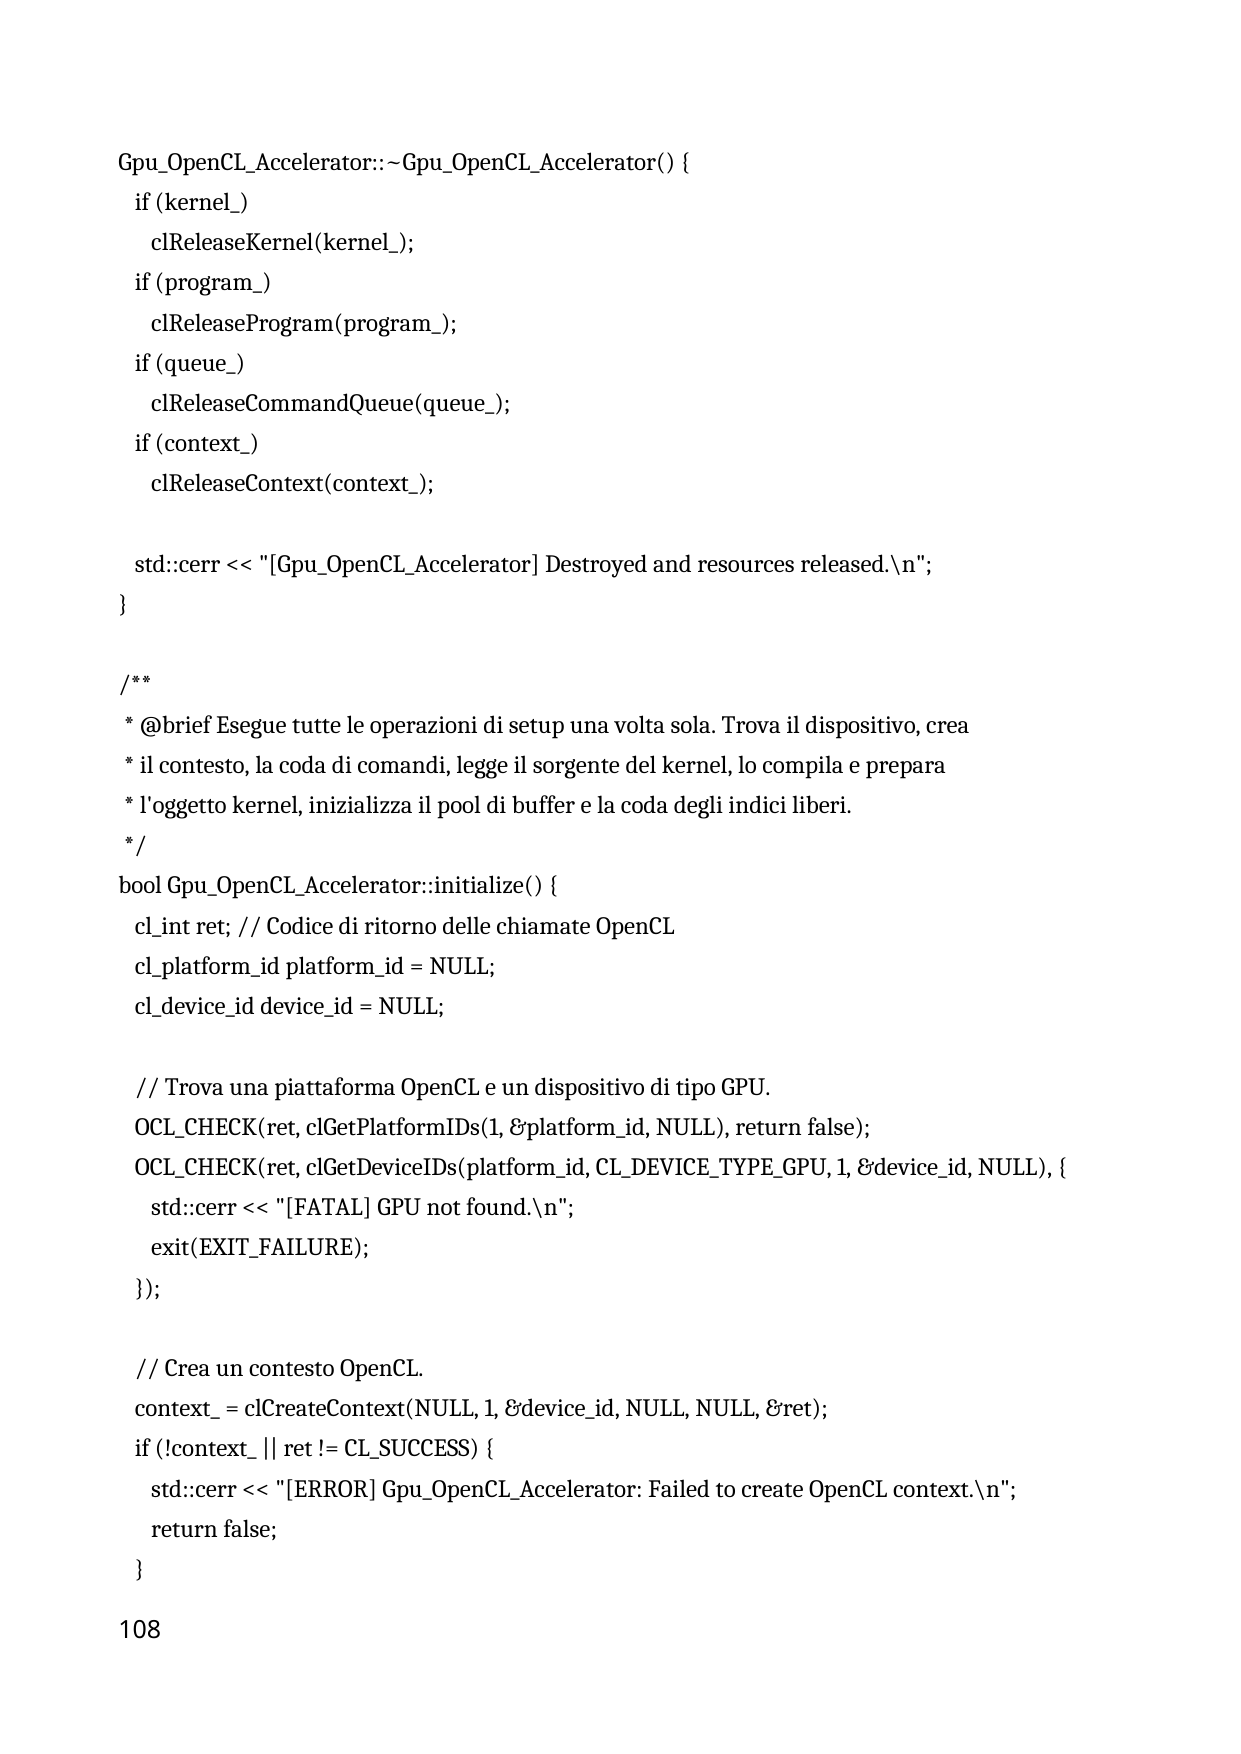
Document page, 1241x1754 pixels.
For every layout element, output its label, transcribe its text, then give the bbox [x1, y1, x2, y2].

text clReleaseCommandQueue(queue_); [118, 389, 1122, 418]
text // Trova una piattaforma OpenCL e un dispositivo di tipo GPU. [118, 1072, 1122, 1101]
text if (!context_ || ret != CL_SUCCESS) { [118, 1434, 1122, 1463]
text * @brief Esegue tutte le operazioni di setup una volta sola. Trova il dispositivo, crea [118, 711, 1122, 739]
text if (kernel_) [118, 188, 1122, 217]
text OCL_CHECK(ret, clGetPlatformIDs(1, &platform_id, NULL), return false); [118, 1113, 1122, 1141]
text std::cerr << "[Gpu_OpenCL_Accelerator] Destroyed and resources released.\n"; [118, 550, 1122, 578]
text /** [118, 670, 1122, 699]
text exit(EXIT_FAILURE); [118, 1233, 1122, 1262]
text cl_device_id device_id = NULL; [118, 992, 1122, 1021]
text * l'oggetto kernel, inizializza il pool di buffer e la coda degli indici liberi. [118, 791, 1122, 820]
text // Crea un contesto OpenCL. [118, 1354, 1122, 1383]
text cl_int ret; // Codice di ritorno delle chiamate OpenCL [118, 912, 1122, 940]
text Gpu_OpenCL_Accelerator::~Gpu_OpenCL_Accelerator() { [118, 148, 1122, 176]
text bool Gpu_OpenCL_Accelerator::initialize() { [118, 871, 1122, 900]
text context_ = clCreateContext(NULL, 1, &device_id, NULL, NULL, &ret); [118, 1394, 1122, 1423]
text if (context_) [118, 429, 1122, 458]
text OCL_CHECK(ret, clGetDeviceIDs(platform_id, CL_DEVICE_TYPE_GPU, 1, &device_id, NULL), { [118, 1153, 1122, 1182]
text if (queue_) [118, 349, 1122, 377]
text clReleaseProgram(program_); [118, 308, 1122, 337]
text std::cerr << "[FATAL] GPU not found.\n"; [118, 1193, 1122, 1222]
text return false; [118, 1515, 1122, 1543]
text cl_platform_id platform_id = NULL; [118, 952, 1122, 981]
text } [118, 1555, 1122, 1584]
text std::cerr << "[ERROR] Gpu_OpenCL_Accelerator: Failed to create OpenCL context.\n"; [118, 1474, 1122, 1503]
text clReleaseKernel(kernel_); [118, 228, 1122, 257]
text */ [118, 831, 1122, 860]
text clReleaseContext(context_); [118, 469, 1122, 498]
text if (program_) [118, 268, 1122, 297]
text } [118, 590, 1122, 619]
text * il contesto, la coda di comandi, legge il sorgente del kernel, lo compila e prepara [118, 751, 1122, 779]
text }); [118, 1273, 1122, 1302]
